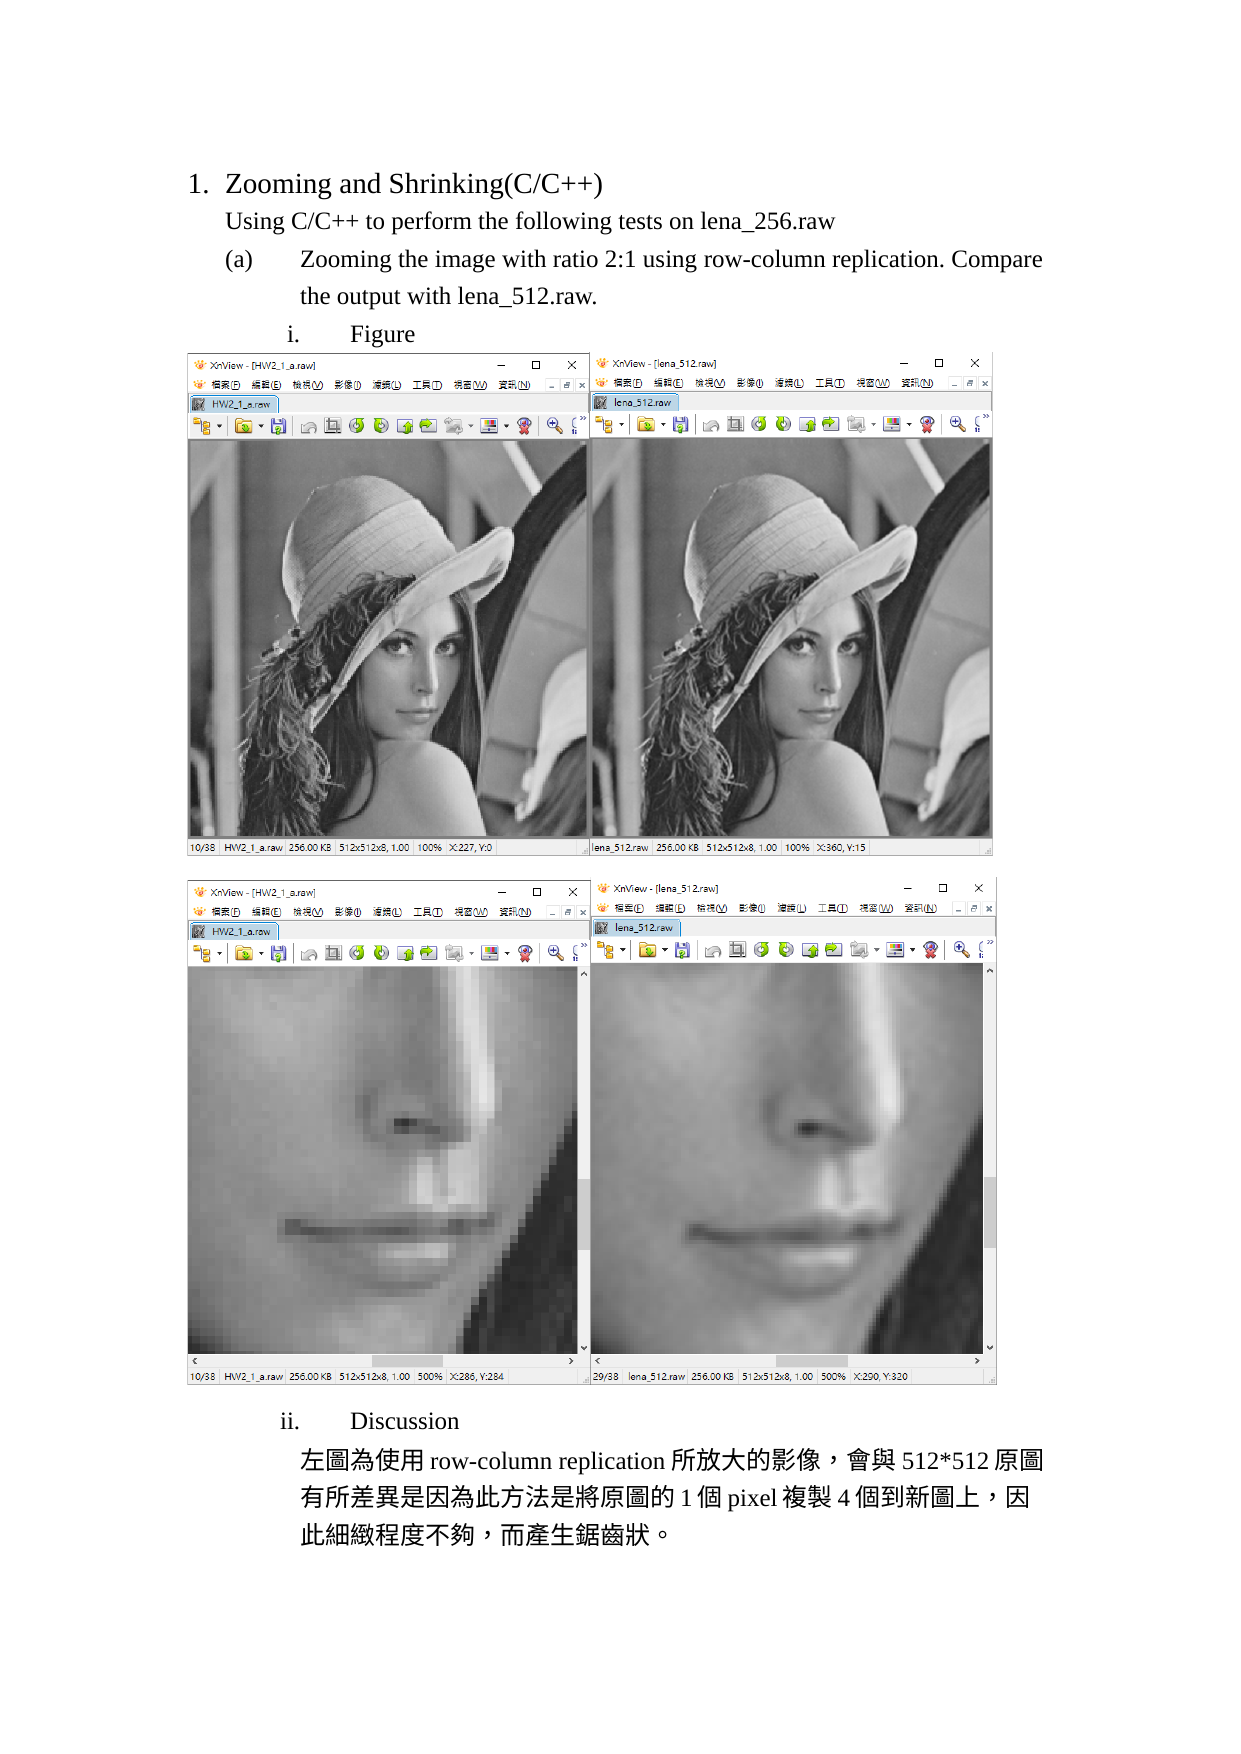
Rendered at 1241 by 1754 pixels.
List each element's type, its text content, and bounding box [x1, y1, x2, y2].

picture [187, 877, 997, 1385]
list 左圖為使用row-column replication 所放大的影像，會與512*512原圖有所差異是因為此方法是將原圖的1個pixel複製4個到新圖上，因此細緻程度不夠，而產生鋸齒狀。 [300, 1439, 1053, 1552]
list Discussion [300, 1402, 1053, 1439]
list Zooming and Shrinking(C/C++) [187, 164, 1053, 202]
list Using C/C++ to perform the following tests on lena_256.raw [225, 202, 1053, 239]
list Zooming the image with ratio 2:1 using row-column replication. Compare the output with lena_512.raw. [225, 239, 1053, 314]
list Figure [300, 314, 1053, 352]
picture [187, 352, 993, 856]
